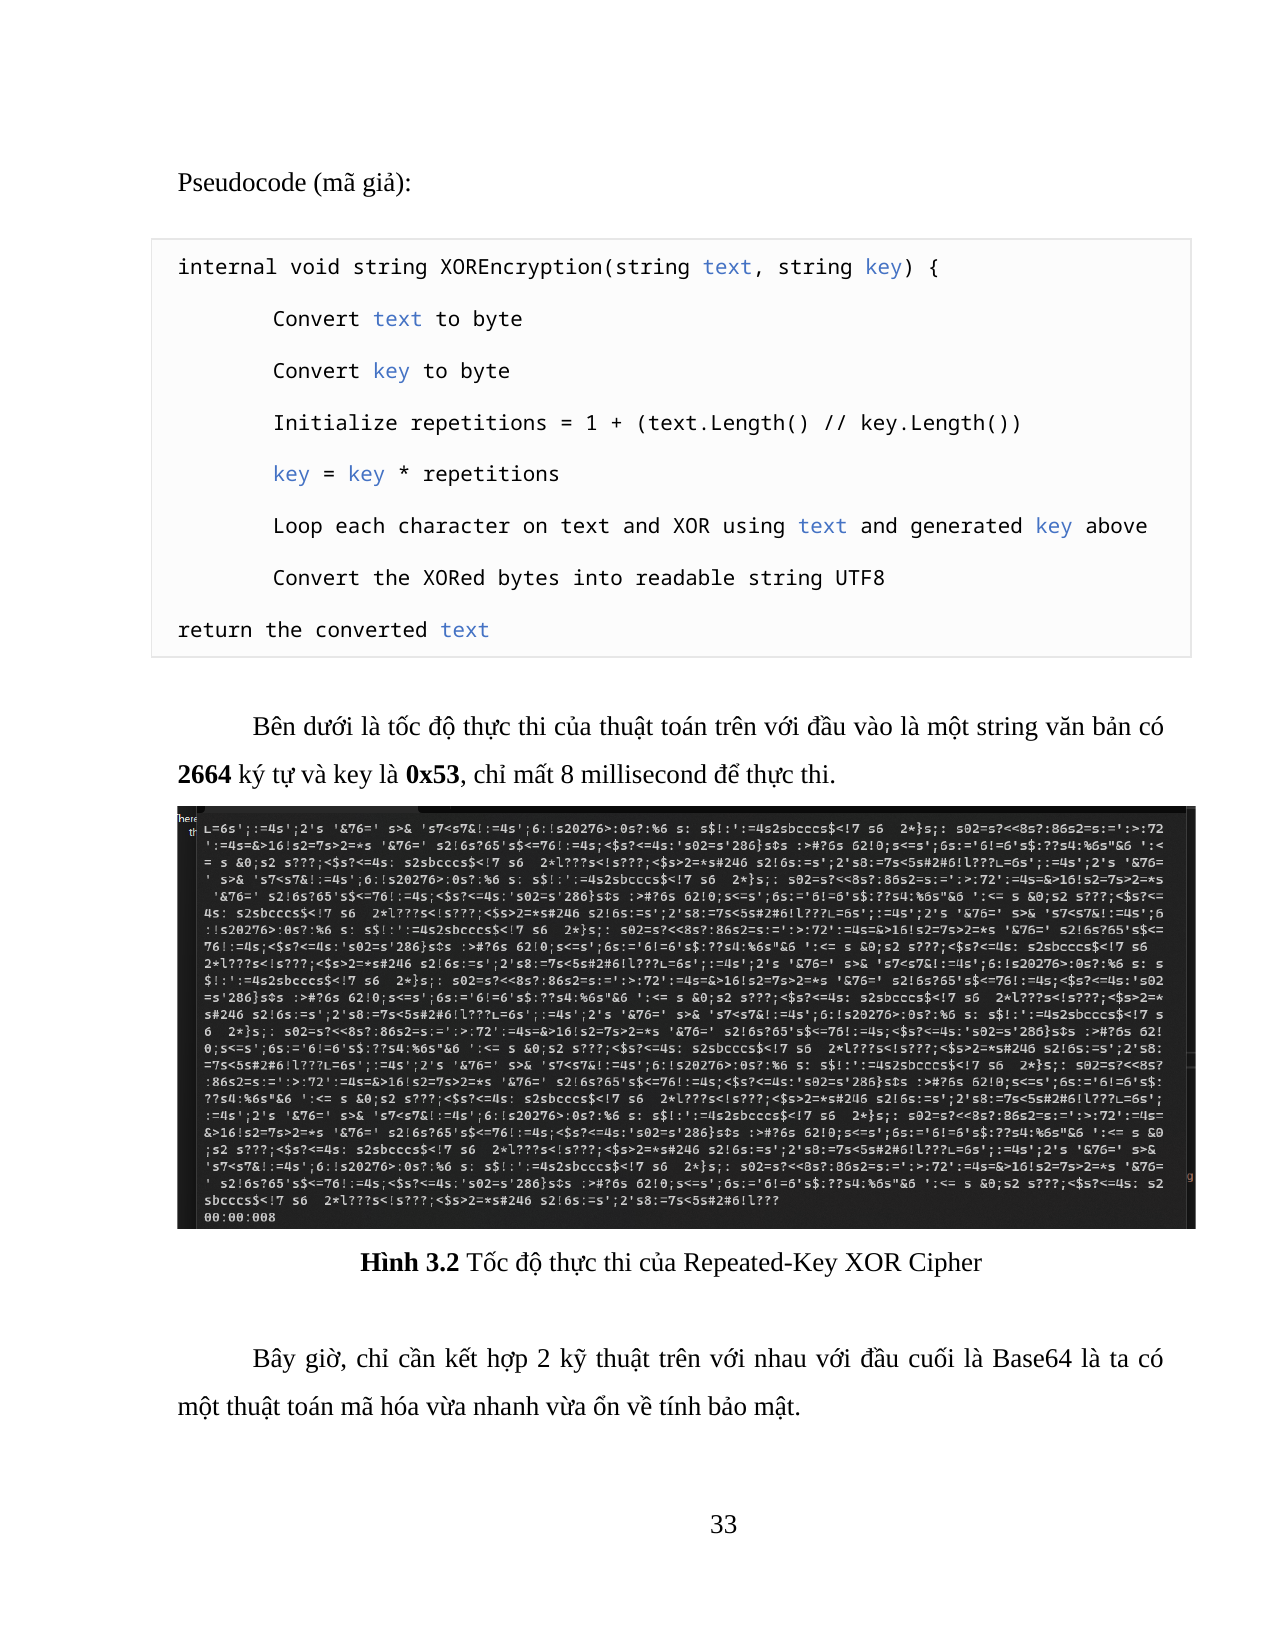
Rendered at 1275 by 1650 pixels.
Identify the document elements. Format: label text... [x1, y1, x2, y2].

text Pseudocode (mã giả): [177, 166, 1165, 197]
picture [177, 806, 1196, 1229]
text internal void string XOREncryption(string text, string key) { [152, 240, 1190, 281]
text Initialize repetitions = 1 + (text.Length() // key.Length()) [152, 394, 1190, 436]
text Convert text to byte [152, 290, 1190, 332]
text key = key * repetitions [152, 446, 1190, 488]
text Hình 3.2 Tốc độ thực thi của Repeated-Key XOR Cipher [177, 1246, 1165, 1277]
text Convert the XORed bytes into readable string UTF8 [152, 549, 1190, 592]
text Loop each character on text and XOR using text and generated key above [152, 497, 1190, 540]
text Bây giờ, chỉ cần kết hợp 2 kỹ thuật trên với nhau với đầu cuối là Base64 là ta có một thuật toán mã hóa vừa nhanh vừa ổn về tính bảo mật. [177, 1342, 1165, 1422]
text Bên dưới là tốc độ thực thi của thuật toán trên với đầu vào là một string văn bản có 2664 ký tự và key là 0x53, chỉ mất 8 millisecond để thực thi. [177, 710, 1165, 789]
text return the converted text [152, 601, 1190, 656]
text Convert key to byte [152, 342, 1190, 384]
